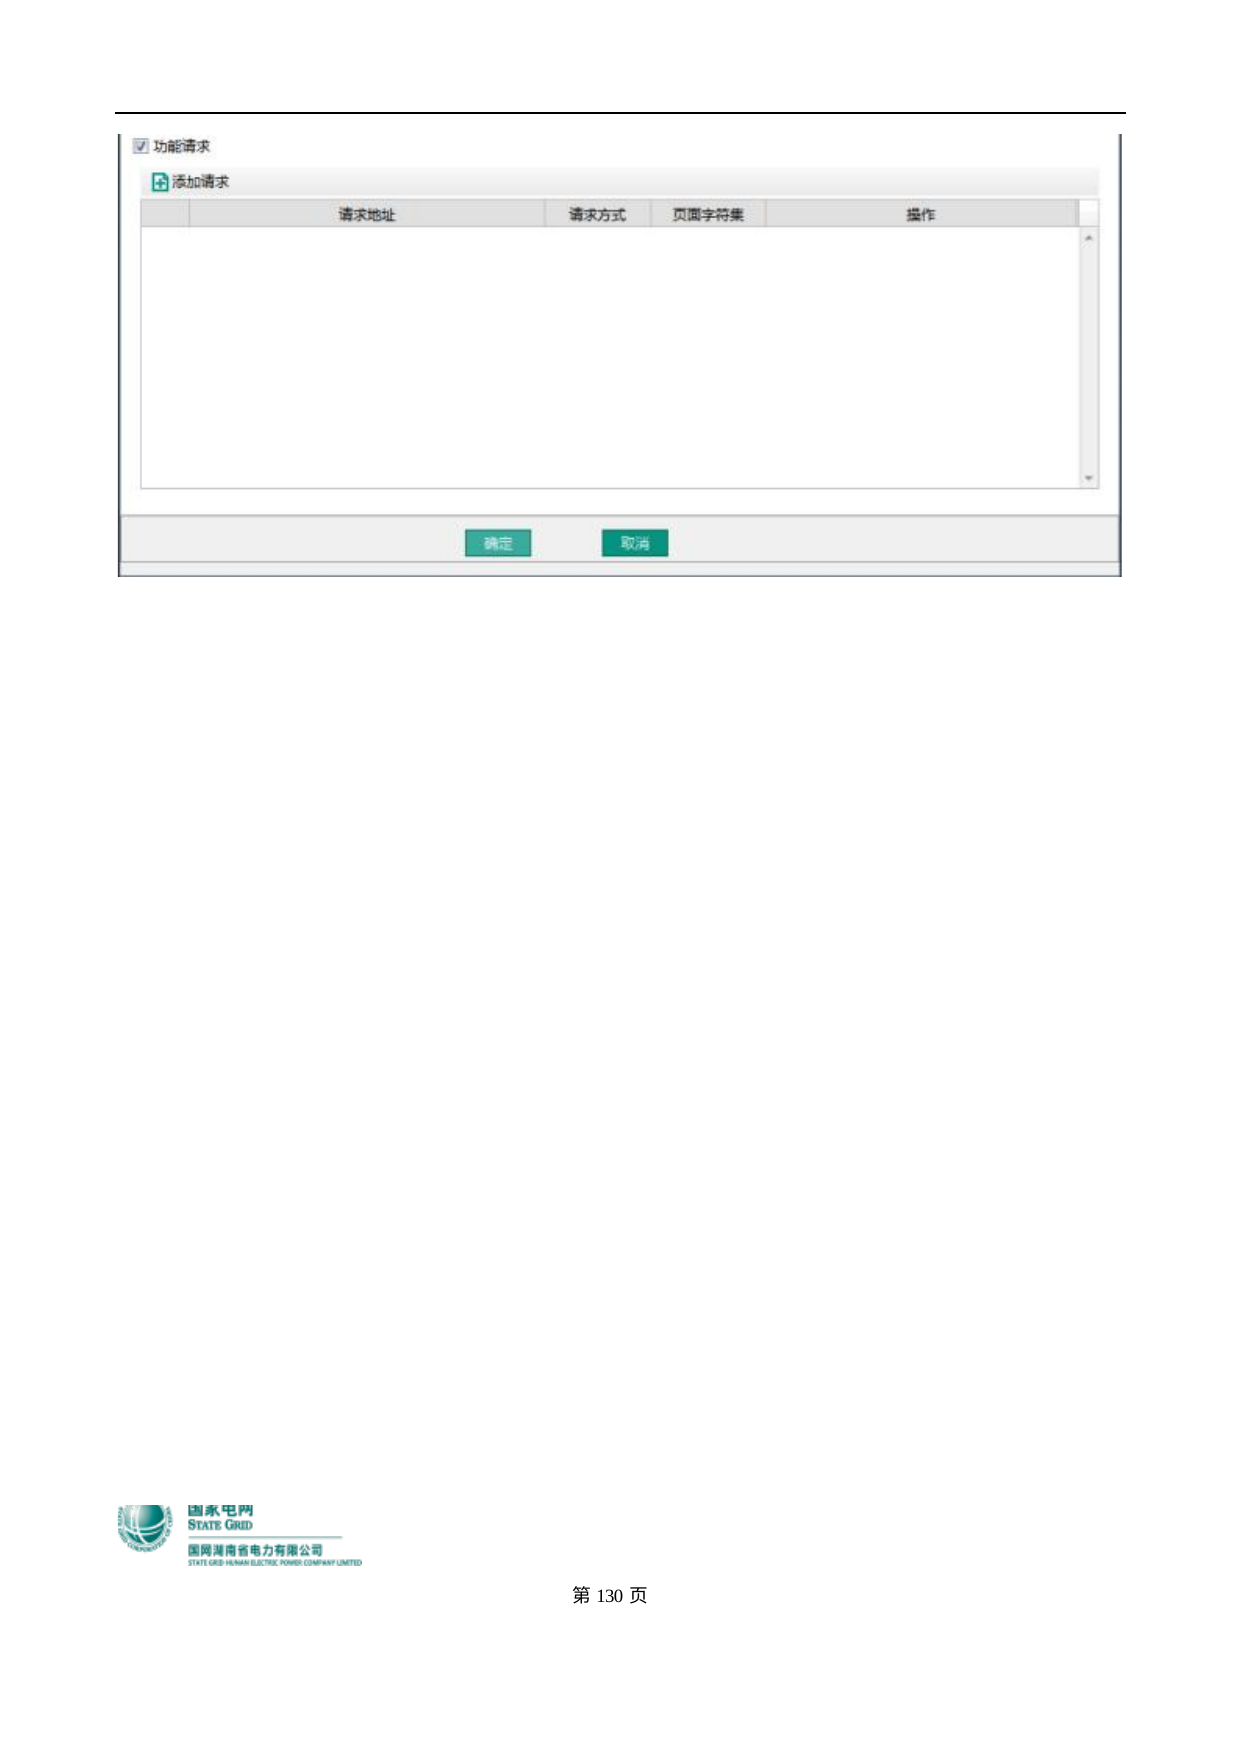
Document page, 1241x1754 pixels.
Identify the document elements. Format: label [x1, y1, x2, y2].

picture [117, 134, 1122, 577]
picture [117, 1505, 362, 1566]
